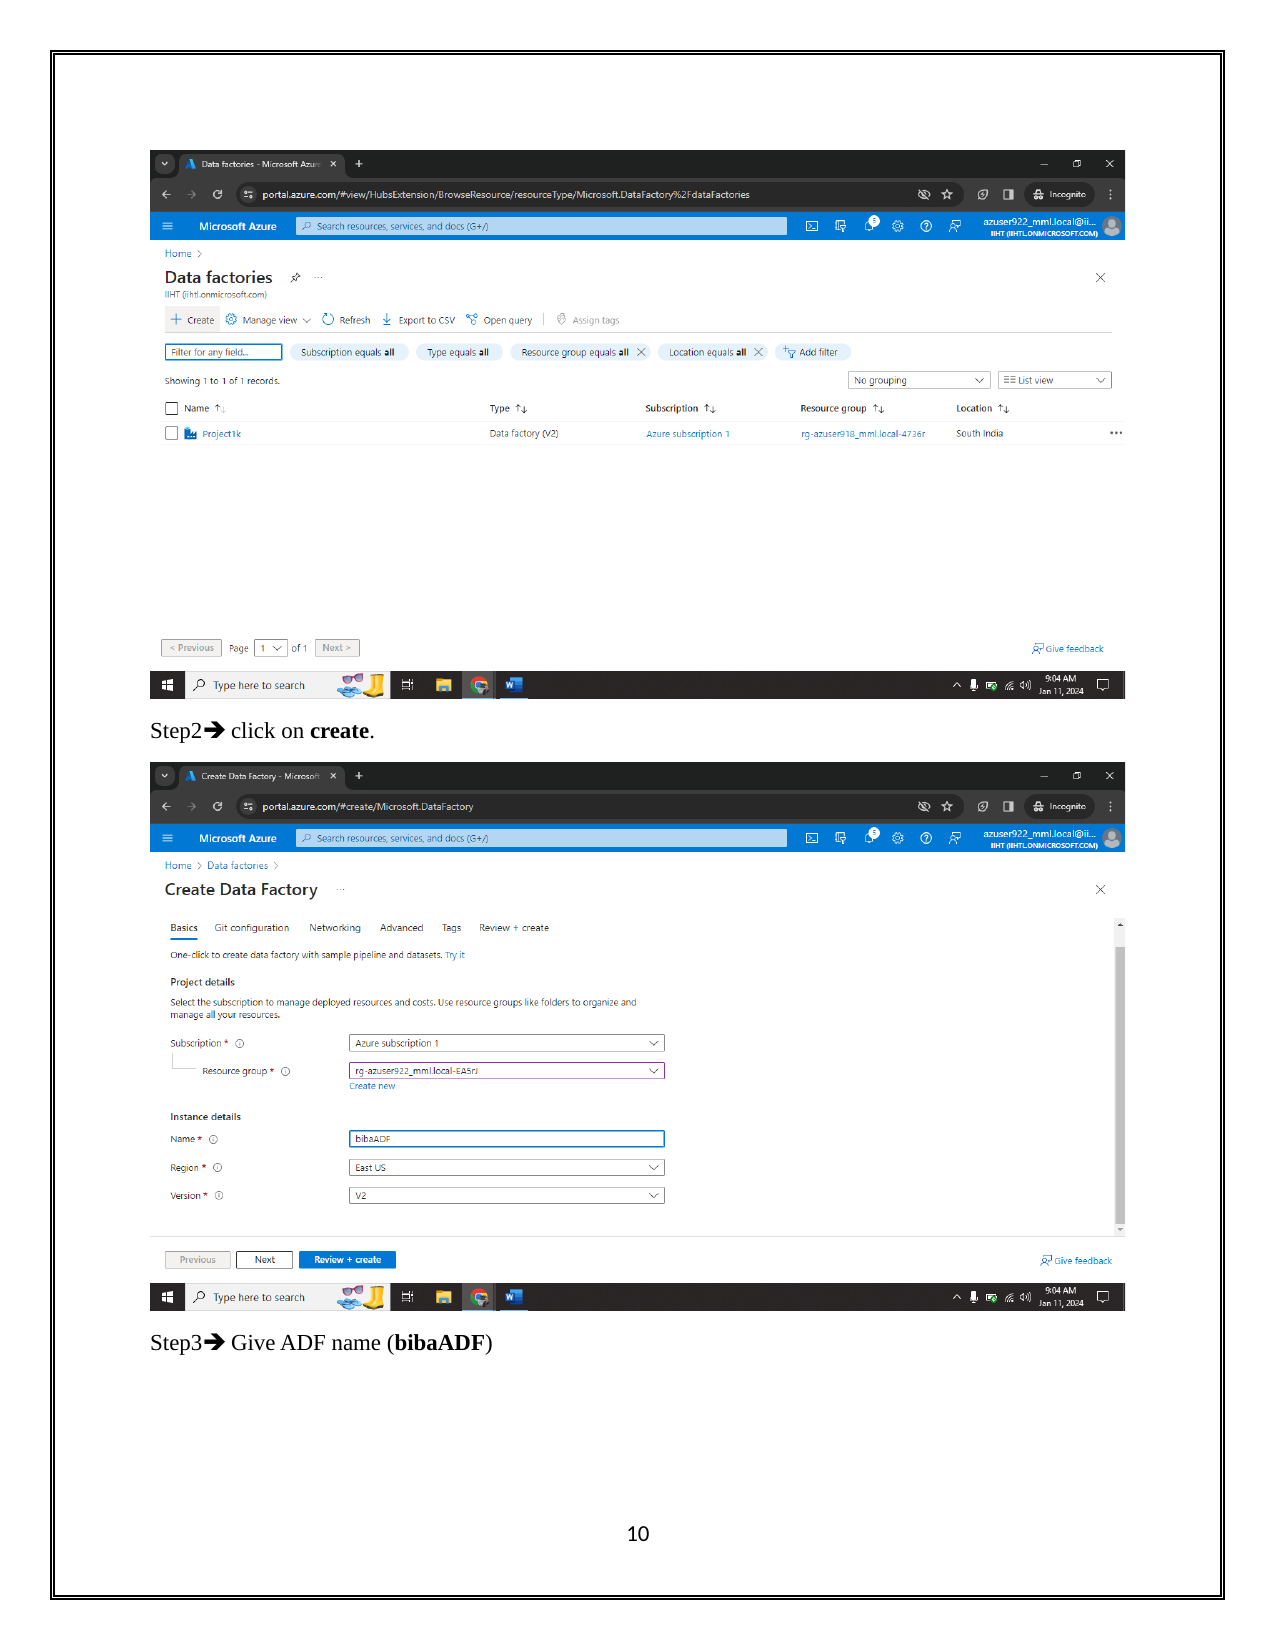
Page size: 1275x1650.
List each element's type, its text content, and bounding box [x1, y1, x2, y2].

picture [150, 762, 1125, 1311]
text Step2 click on create. [150, 717, 1125, 743]
picture [150, 150, 1125, 699]
text Step3 Give ADF name (bibaADF) [150, 1329, 1125, 1355]
